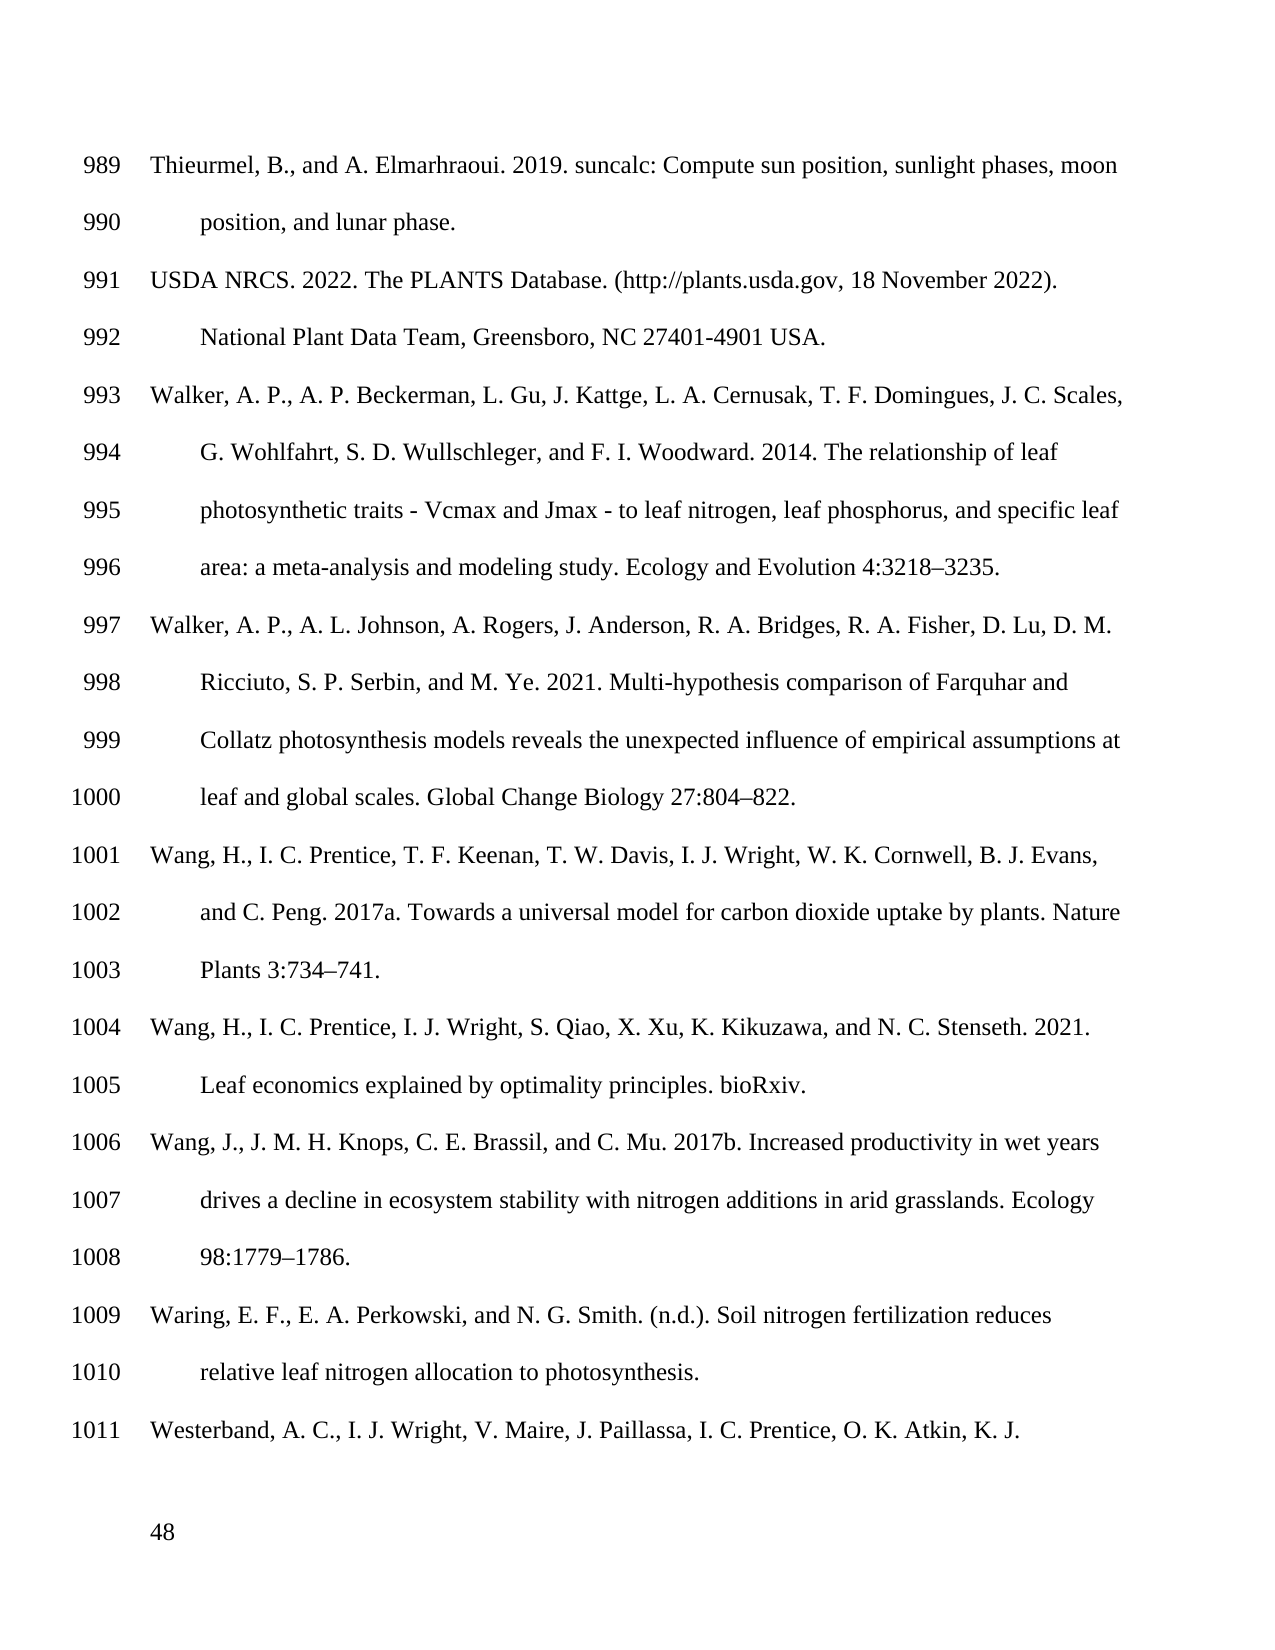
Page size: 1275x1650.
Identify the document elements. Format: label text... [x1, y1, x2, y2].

text Wang, J., J. M. H. Knops, C. E. Brassil, and C. Mu. 2017b. Increased productivity in wet years drives a decline in ecosystem stability with nitrogen additions in arid grasslands. Ecology 98:1779–1786. [150, 1127, 1125, 1271]
text Wang, H., I. C. Prentice, T. F. Keenan, T. W. Davis, I. J. Wright, W. K. Cornwell, B. J. Evans, and C. Peng. 2017a. Towards a universal model for carbon dioxide uptake by plants. Nature Plants 3:734–741. [150, 840, 1125, 984]
text USDA NRCS. 2022. The PLANTS Database. (http://plants.usda.gov, 18 November 2022). National Plant Data Team, Greensboro, NC 27401-4901 USA. [150, 265, 1125, 351]
text Waring, E. F., E. A. Perkowski, and N. G. Smith. (n.d.). Soil nitrogen fertilization reduces relative leaf nitrogen allocation to photosynthesis. [150, 1300, 1125, 1386]
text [150, 1415, 1125, 1444]
text Walker, A. P., A. L. Johnson, A. Rogers, J. Anderson, R. A. Bridges, R. A. Fisher, D. Lu, D. M. Ricciuto, S. P. Serbin, and M. Ye. 2021. Multi‐hypothesis comparison of Farquhar and Collatz photosynthesis models reveals the unexpected influence of empirical assumptions at leaf and global scales. Global Change Biology 27:804–822. [150, 610, 1125, 811]
text Wang, H., I. C. Prentice, I. J. Wright, S. Qiao, X. Xu, K. Kikuzawa, and N. C. Stenseth. 2021. Leaf economics explained by optimality principles. bioRxiv. [150, 1012, 1125, 1099]
text Walker, A. P., A. P. Beckerman, L. Gu, J. Kattge, L. A. Cernusak, T. F. Domingues, J. C. Scales, G. Wohlfahrt, S. D. Wullschleger, and F. I. Woodward. 2014. The relationship of leaf photosynthetic traits - Vcmax and Jmax - to leaf nitrogen, leaf phosphorus, and specific leaf area: a meta-analysis and modeling study. Ecology and Evolution 4:3218–3235. [150, 380, 1125, 581]
text Thieurmel, B., and A. Elmarhraoui. 2019. suncalc: Compute sun position, sunlight phases, moon position, and lunar phase. [150, 150, 1125, 236]
